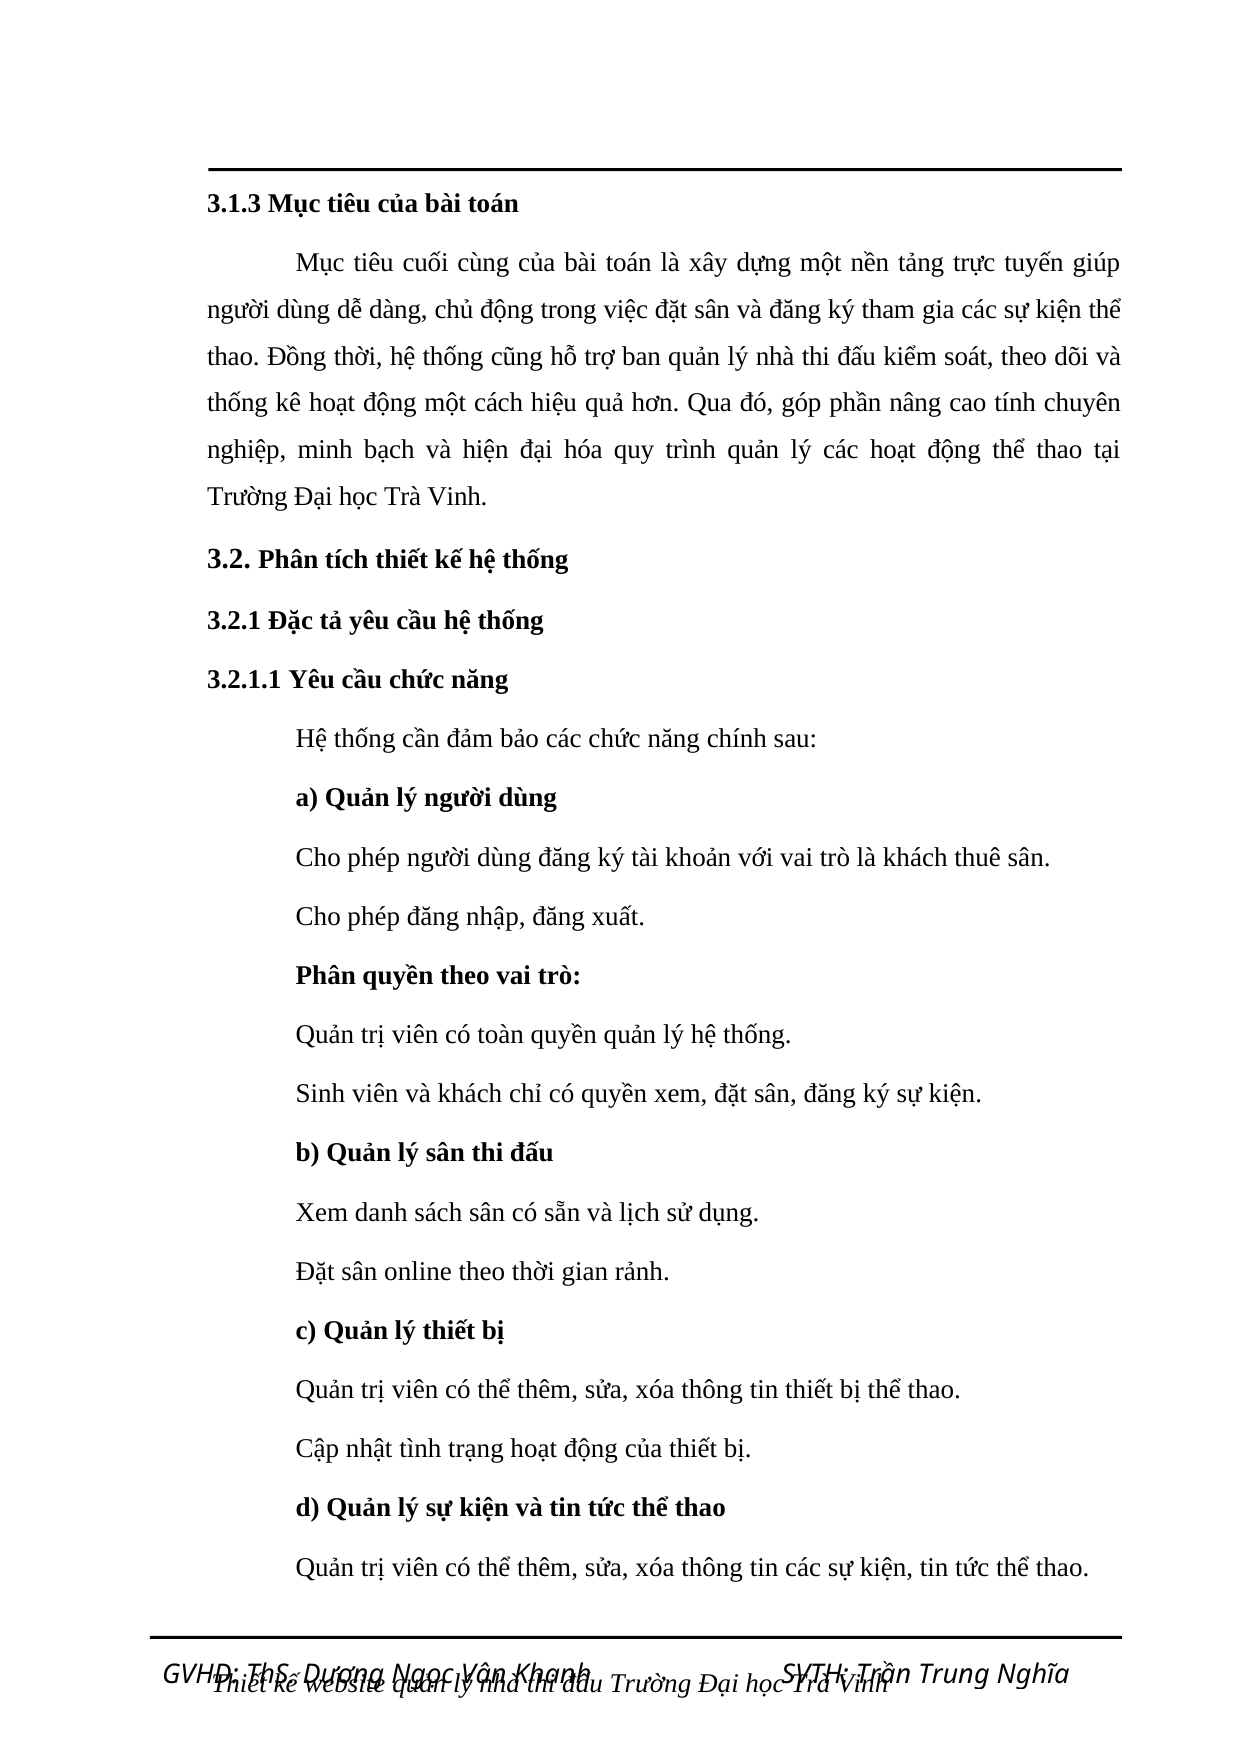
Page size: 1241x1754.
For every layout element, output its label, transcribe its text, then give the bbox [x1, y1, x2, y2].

text Hệ thống cần đảm bảo các chức năng chính sau: [207, 722, 1122, 753]
subtitle Yêu cầu chức năng [207, 663, 1122, 694]
text a) Quản lý người dùng [207, 781, 1122, 813]
text Quản trị viên có thể thêm, sửa, xóa thông tin thiết bị thể thao. [207, 1373, 1122, 1404]
text Cập nhật tình trạng hoạt động của thiết bị. [207, 1432, 1122, 1463]
text Phân quyền theo vai trò: [207, 959, 1122, 990]
subtitle Phân tích thiết kế hệ thống [207, 541, 1122, 575]
text Quản trị viên có thể thêm, sửa, xóa thông tin các sự kiện, tin tức thể thao. [207, 1551, 1122, 1582]
text c) Quản lý thiết bị [207, 1314, 1122, 1345]
subtitle Đặc tả yêu cầu hệ thống [207, 604, 1122, 635]
text Quản trị viên có toàn quyền quản lý hệ thống. [207, 1018, 1122, 1049]
text Sinh viên và khách chỉ có quyền xem, đặt sân, đăng ký sự kiện. [207, 1077, 1122, 1108]
text Cho phép người dùng đăng ký tài khoản với vai trò là khách thuê sân. [207, 841, 1122, 872]
subtitle Mục tiêu của bài toán [207, 148, 1122, 218]
text Cho phép đăng nhập, đăng xuất. [207, 900, 1122, 931]
text d) Quản lý sự kiện và tin tức thể thao [207, 1491, 1122, 1523]
text b) Quản lý sân thi đấu [207, 1136, 1122, 1168]
text Mục tiêu cuối cùng của bài toán là xây dựng một nền tảng trực tuyến giúp người dùng dễ dàng, chủ động trong việc đặt sân và đăng ký tham gia các sự kiện thể thao. Đồng thời, hệ thống cũng hỗ trợ ban quản lý nhà thi đấu kiểm soát, theo dõi và thống kê hoạt động một cách hiệu quả hơn. Qua đó, góp phần nâng cao tính chuyên nghiệp, minh bạch và hiện đại hóa quy trình quản lý các hoạt động thể thao tại Trường Đại học Trà Vinh. [207, 247, 1122, 511]
text Xem danh sách sân có sẵn và lịch sử dụng. [207, 1196, 1122, 1227]
text Đặt sân online theo thời gian rảnh. [207, 1255, 1122, 1286]
